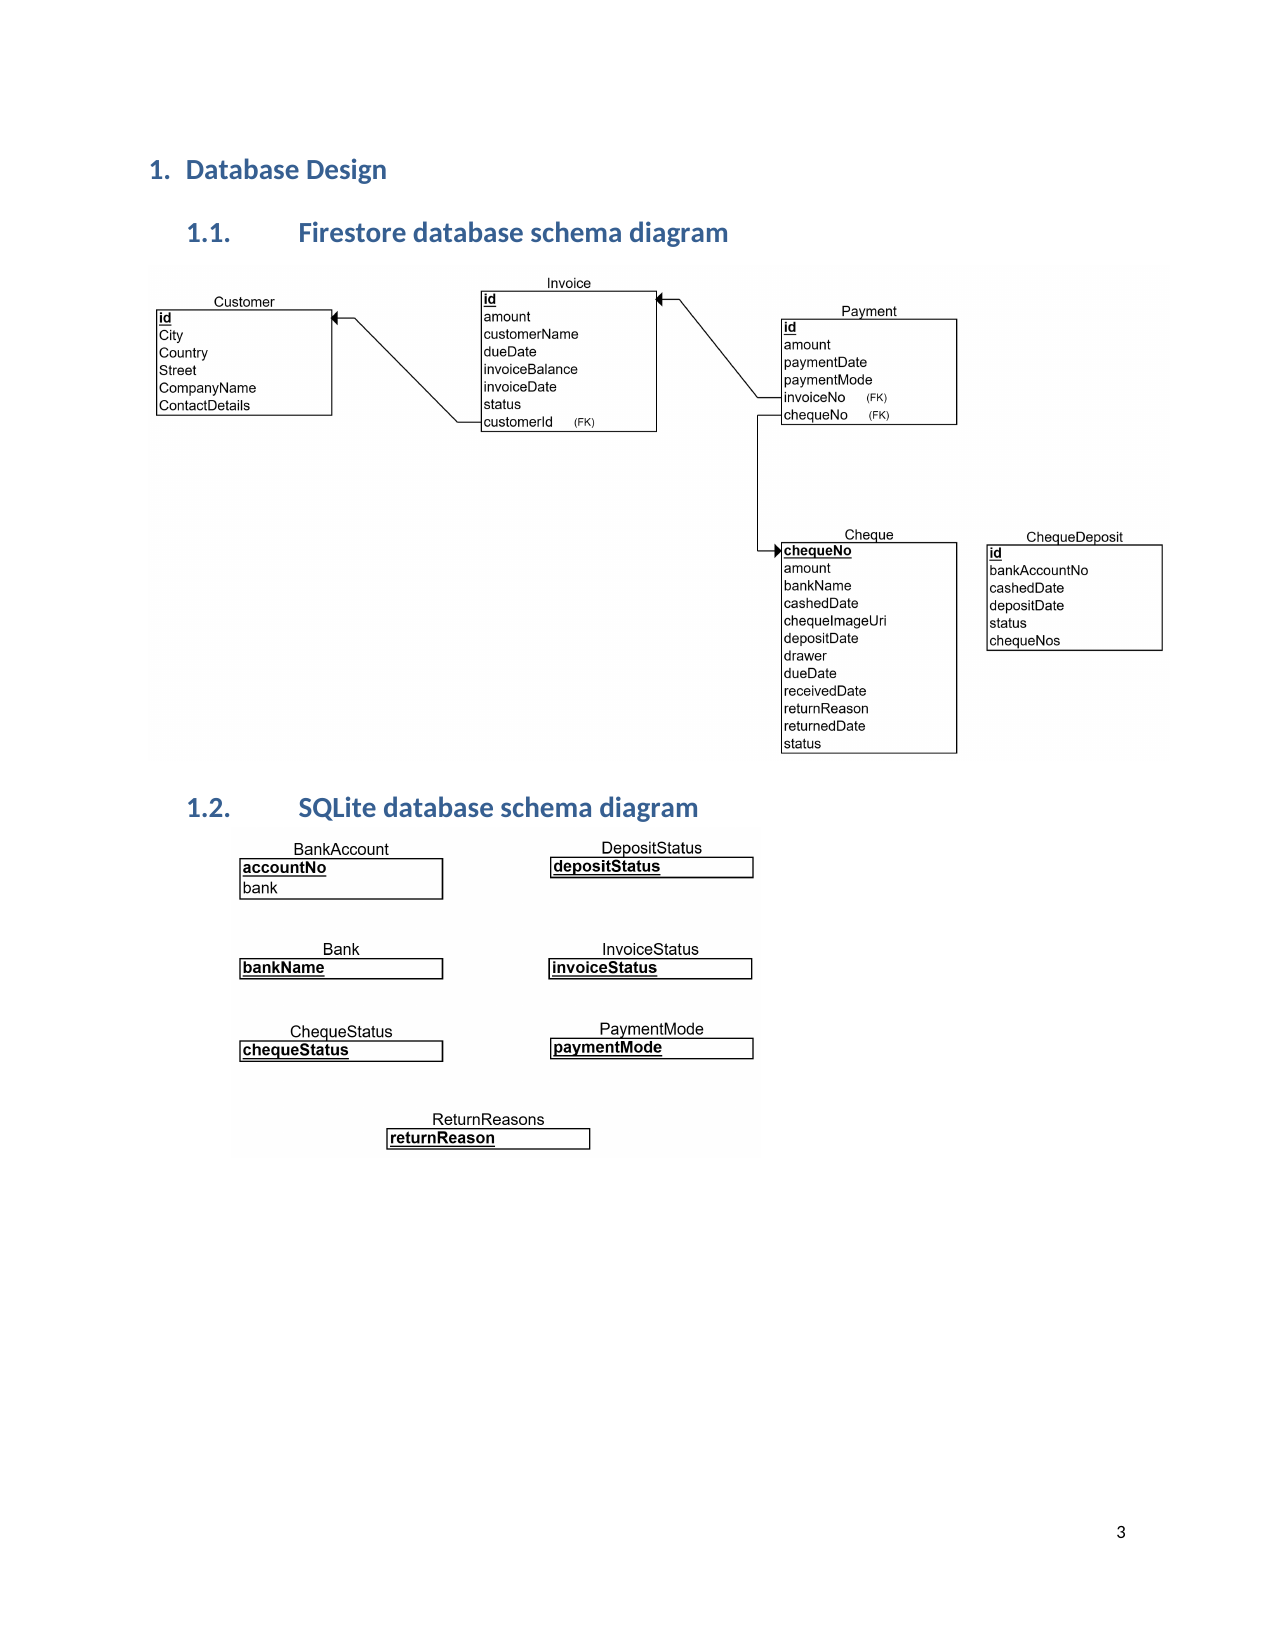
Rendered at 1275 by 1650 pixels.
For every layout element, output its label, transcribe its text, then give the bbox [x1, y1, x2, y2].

subtitle Database Design [148, 151, 1127, 187]
picture [148, 265, 1170, 761]
picture [230, 827, 762, 1158]
subtitle Firestore database schema diagram [186, 214, 1154, 250]
